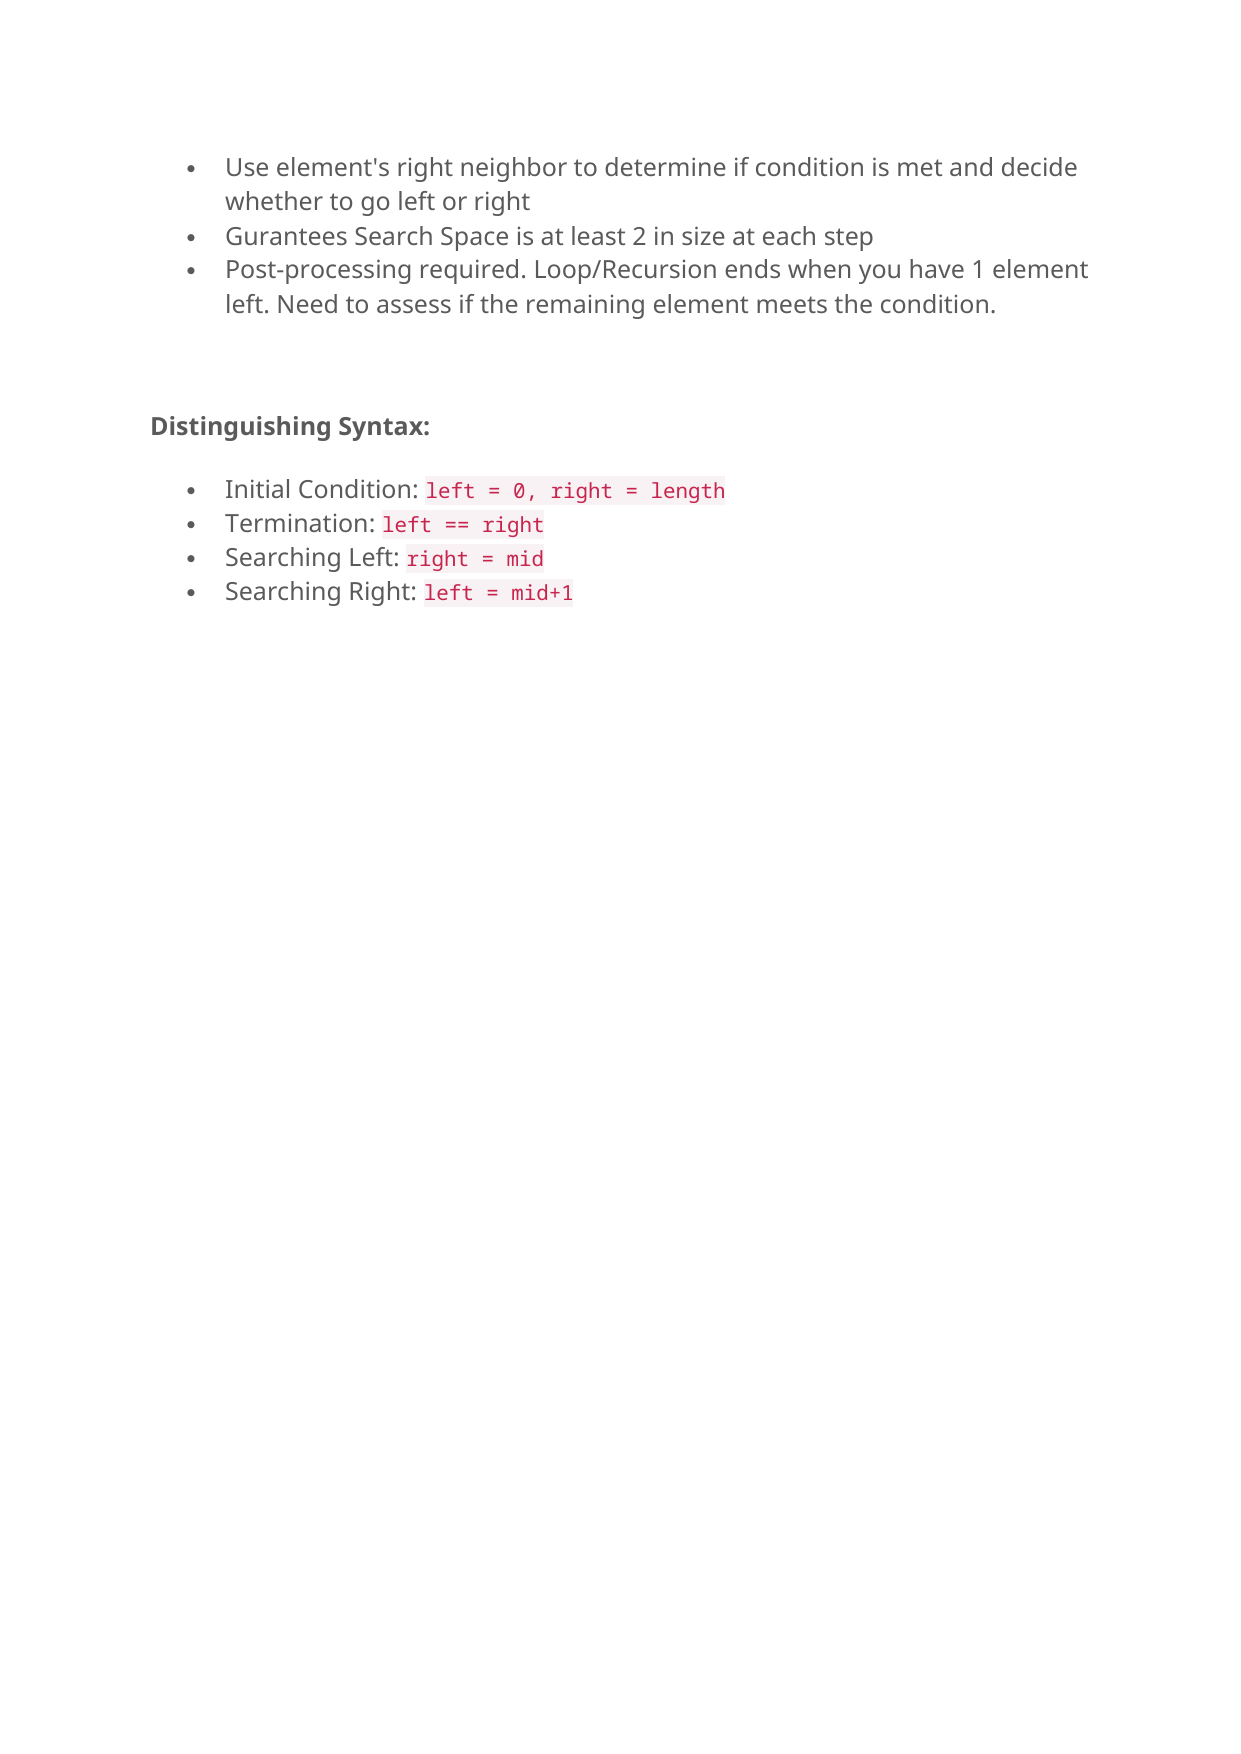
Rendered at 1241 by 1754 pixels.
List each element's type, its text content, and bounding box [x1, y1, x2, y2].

list Use element's right neighbor to determine if condition is met and decide whether to go left or right [187, 150, 1090, 218]
text Distinguishing Syntax: [150, 408, 1090, 443]
list Gurantees Search Space is at least 2 in size at each step [187, 218, 1090, 252]
list Initial Condition: left = 0, right = length [187, 472, 1090, 506]
list Searching Left: right = mid [187, 540, 1090, 574]
list Searching Right: left = mid+1 [187, 574, 1090, 608]
list Termination: left == right [187, 506, 1090, 540]
list Post-processing required. Loop/Recursion ends when you have 1 element left. Need to assess if the remaining element meets the condition. [187, 252, 1090, 320]
